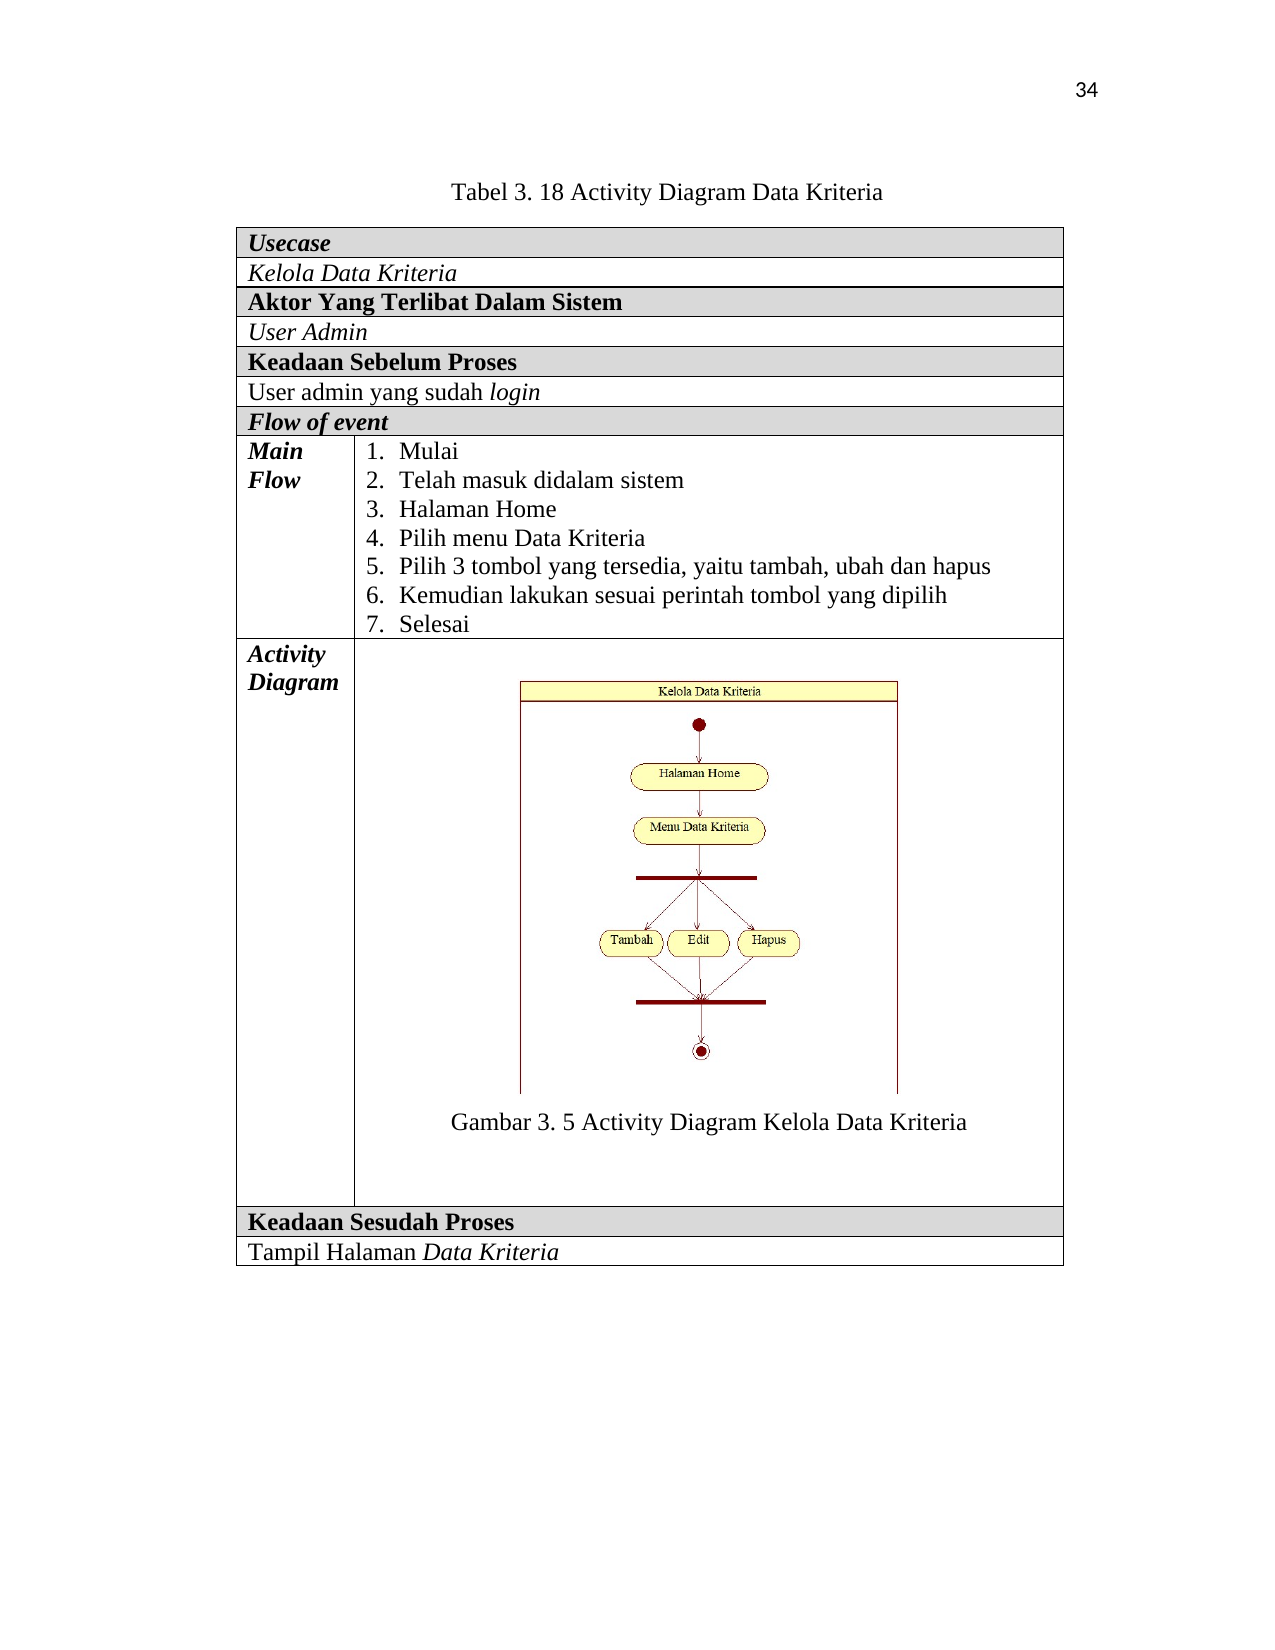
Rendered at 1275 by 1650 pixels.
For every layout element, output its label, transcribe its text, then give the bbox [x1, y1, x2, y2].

picture [506, 667, 912, 1107]
table_cell Kelola Data Kriteria [237, 258, 1063, 286]
table_cell Main Flow [237, 436, 354, 638]
text Tabel 3. 18 Activity Diagram Data Kriteria [236, 177, 1098, 206]
table_cell Mulai Telah masuk didalam sistem Halaman Home Pilih menu Data Kriteria Pilih 3 tombol yang tersedia, yaitu tambah, ubah dan hapus Kemudian lakukan sesuai perintah tombol yang dipilih Selesai [355, 436, 1063, 638]
table_header Usecase [237, 228, 1063, 257]
table_cell Flow of event [237, 407, 1063, 435]
table_cell Gambar 3. 5 Activity Diagram Kelola Data Kriteria [355, 639, 1063, 1206]
table_cell Activity Diagram [237, 639, 354, 1206]
table_cell Keadaan Sesudah Proses [237, 1207, 1063, 1236]
table_cell Tampil Halaman Data Kriteria [237, 1237, 1063, 1265]
table_cell Aktor Yang Terlibat Dalam Sistem [237, 288, 1063, 316]
table_cell Keadaan Sebelum Proses [237, 347, 1063, 376]
table_cell User Admin [237, 317, 1063, 346]
table_cell User admin yang sudah login [237, 377, 1063, 406]
